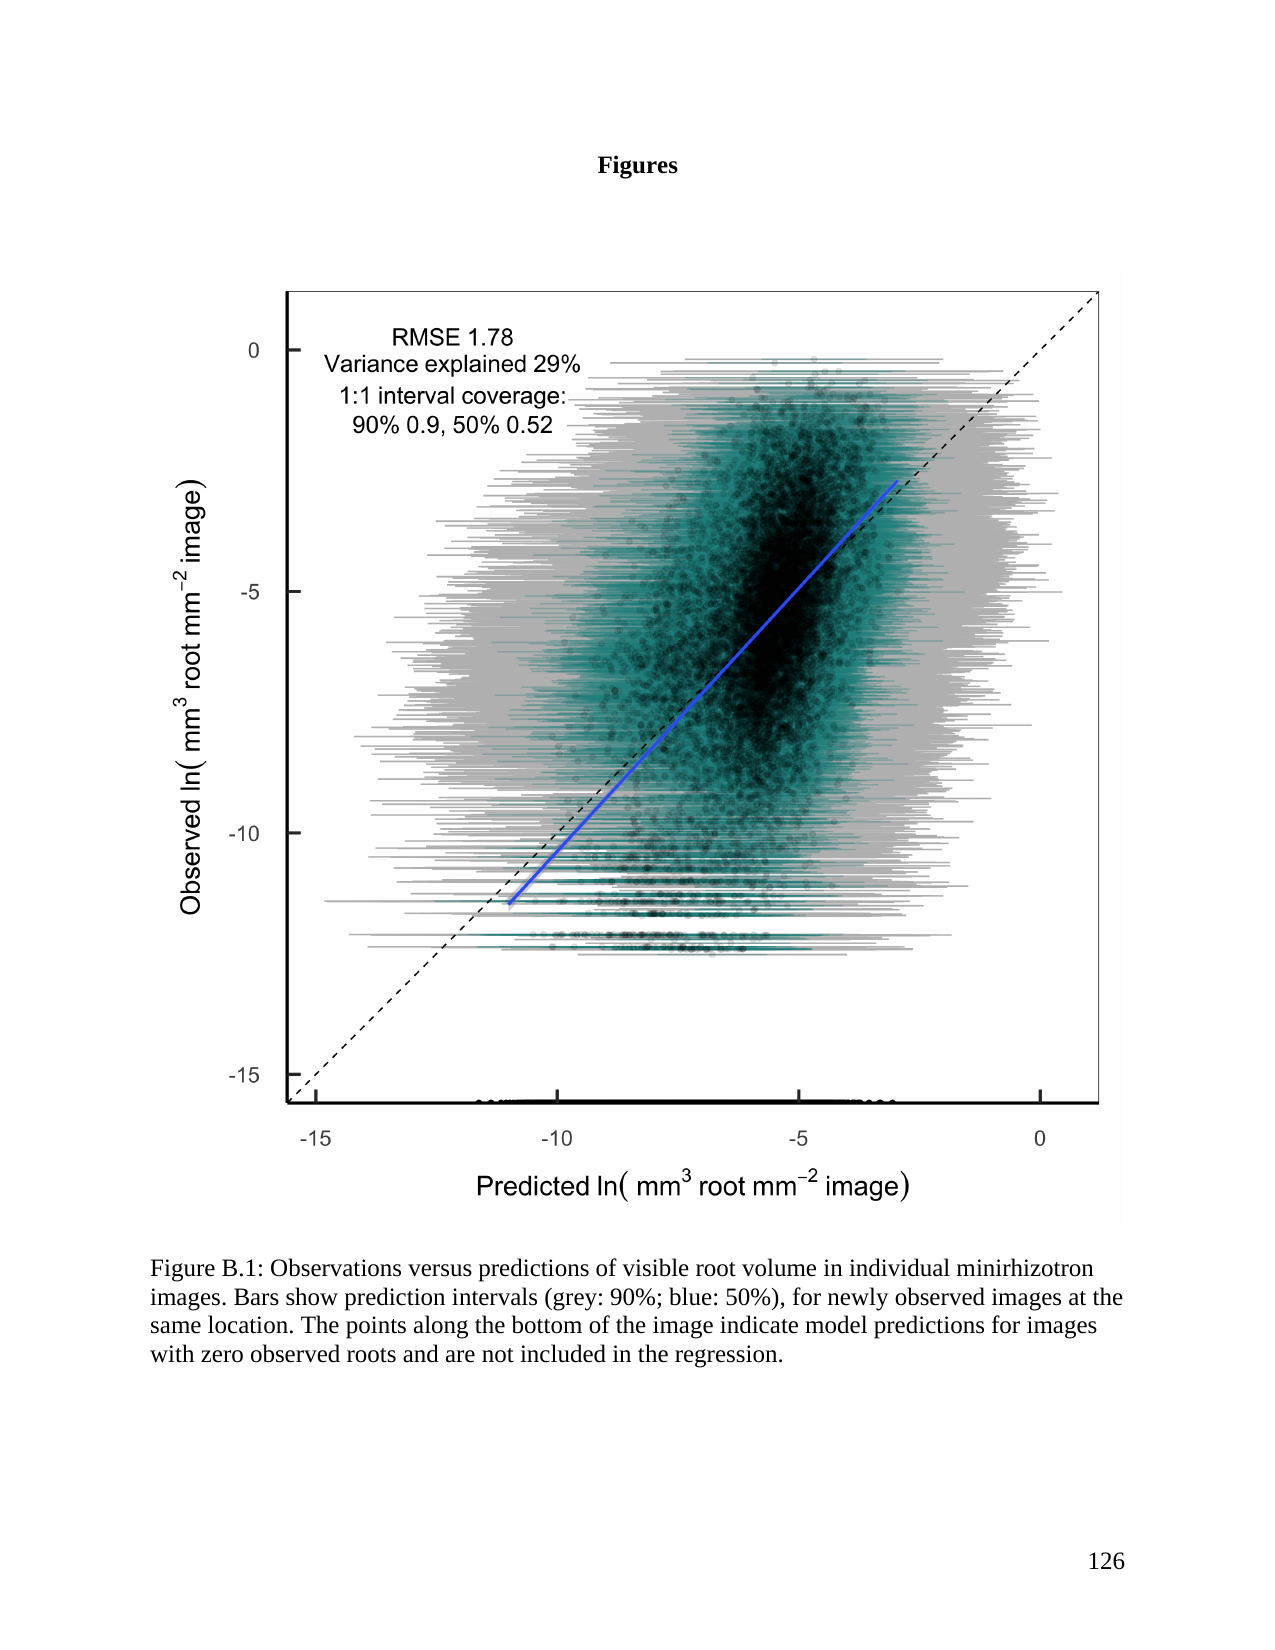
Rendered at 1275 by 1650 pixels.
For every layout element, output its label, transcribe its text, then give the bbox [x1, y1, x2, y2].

picture [150, 265, 1125, 1224]
subtitle Figures [150, 150, 1125, 179]
text Figure B.1: Observations versus predictions of visible root volume in individual minirhizotron images. Bars show prediction intervals (grey: 90%; blue: 50%), for newly observed images at the same location. The points along the bottom of the image indicate model predictions for images with zero observed roots and are not included in the regression. [150, 1253, 1125, 1368]
